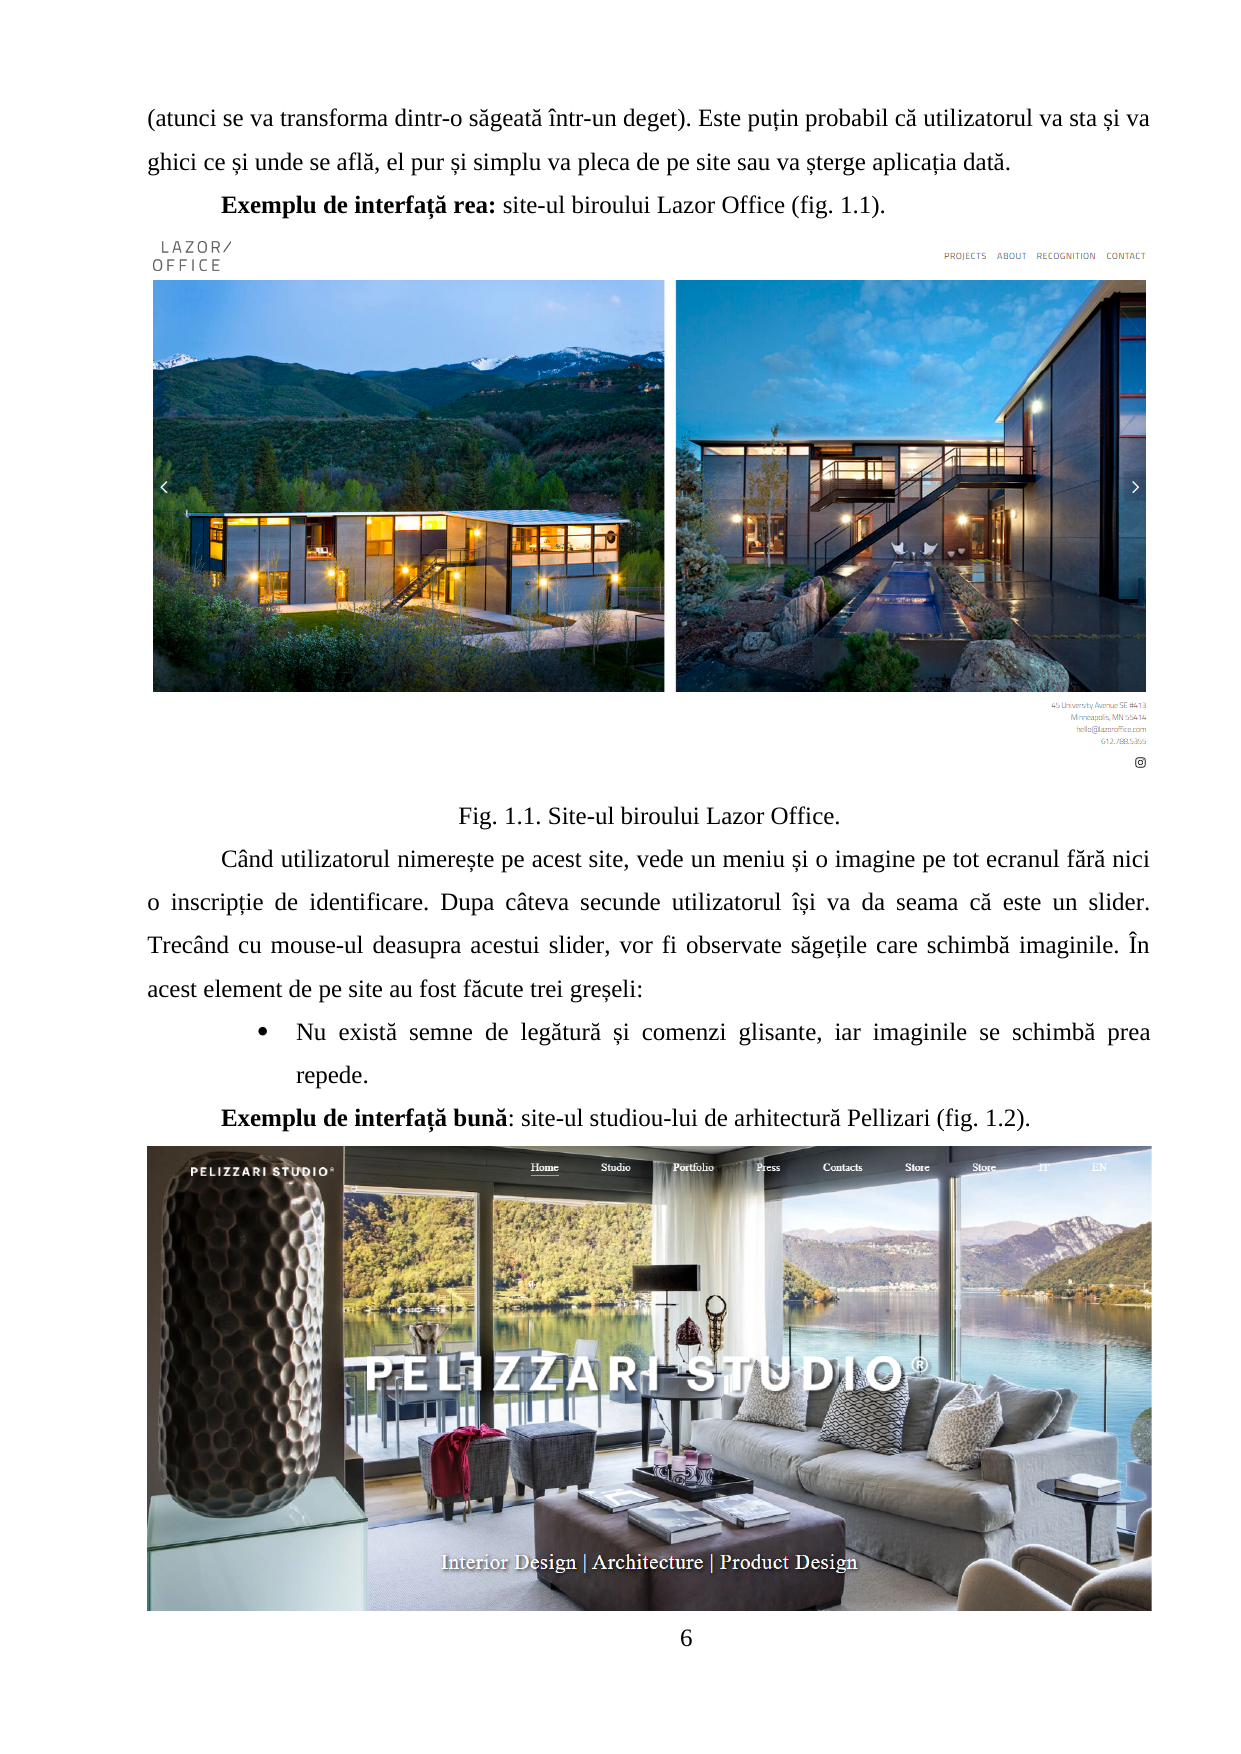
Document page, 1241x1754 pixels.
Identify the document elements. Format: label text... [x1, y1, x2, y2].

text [147, 103, 1152, 175]
list Nu există semne de legătură și comenzi glisante, iar imaginile se schimbă prea repede. [258, 1017, 1152, 1089]
text Fig. 1.1. Site-ul biroului Lazor Office. [147, 801, 1152, 830]
text Exemplu de interfață rea: site-ul biroului Lazor Office (fig. 1.1). [147, 190, 1152, 218]
text Exemplu de interfață bună: site-ul studiou-lui de arhitectură Pellizari (fig. 1.2). [147, 1103, 1152, 1132]
text Când utilizatorul nimerește pe acest site, vede un meniu și o imagine pe tot ecranul fără nici o inscripție de identificare. Dupa câteva secunde utilizatorul își va da seama că este un slider. Trecând cu mouse-ul deasupra acestui slider, vor fi observate săgețile care schimbă imaginile. În acest element de pe site au fost făcute trei greșeli: [147, 844, 1152, 1002]
picture [147, 232, 1152, 787]
picture [147, 1146, 1152, 1611]
